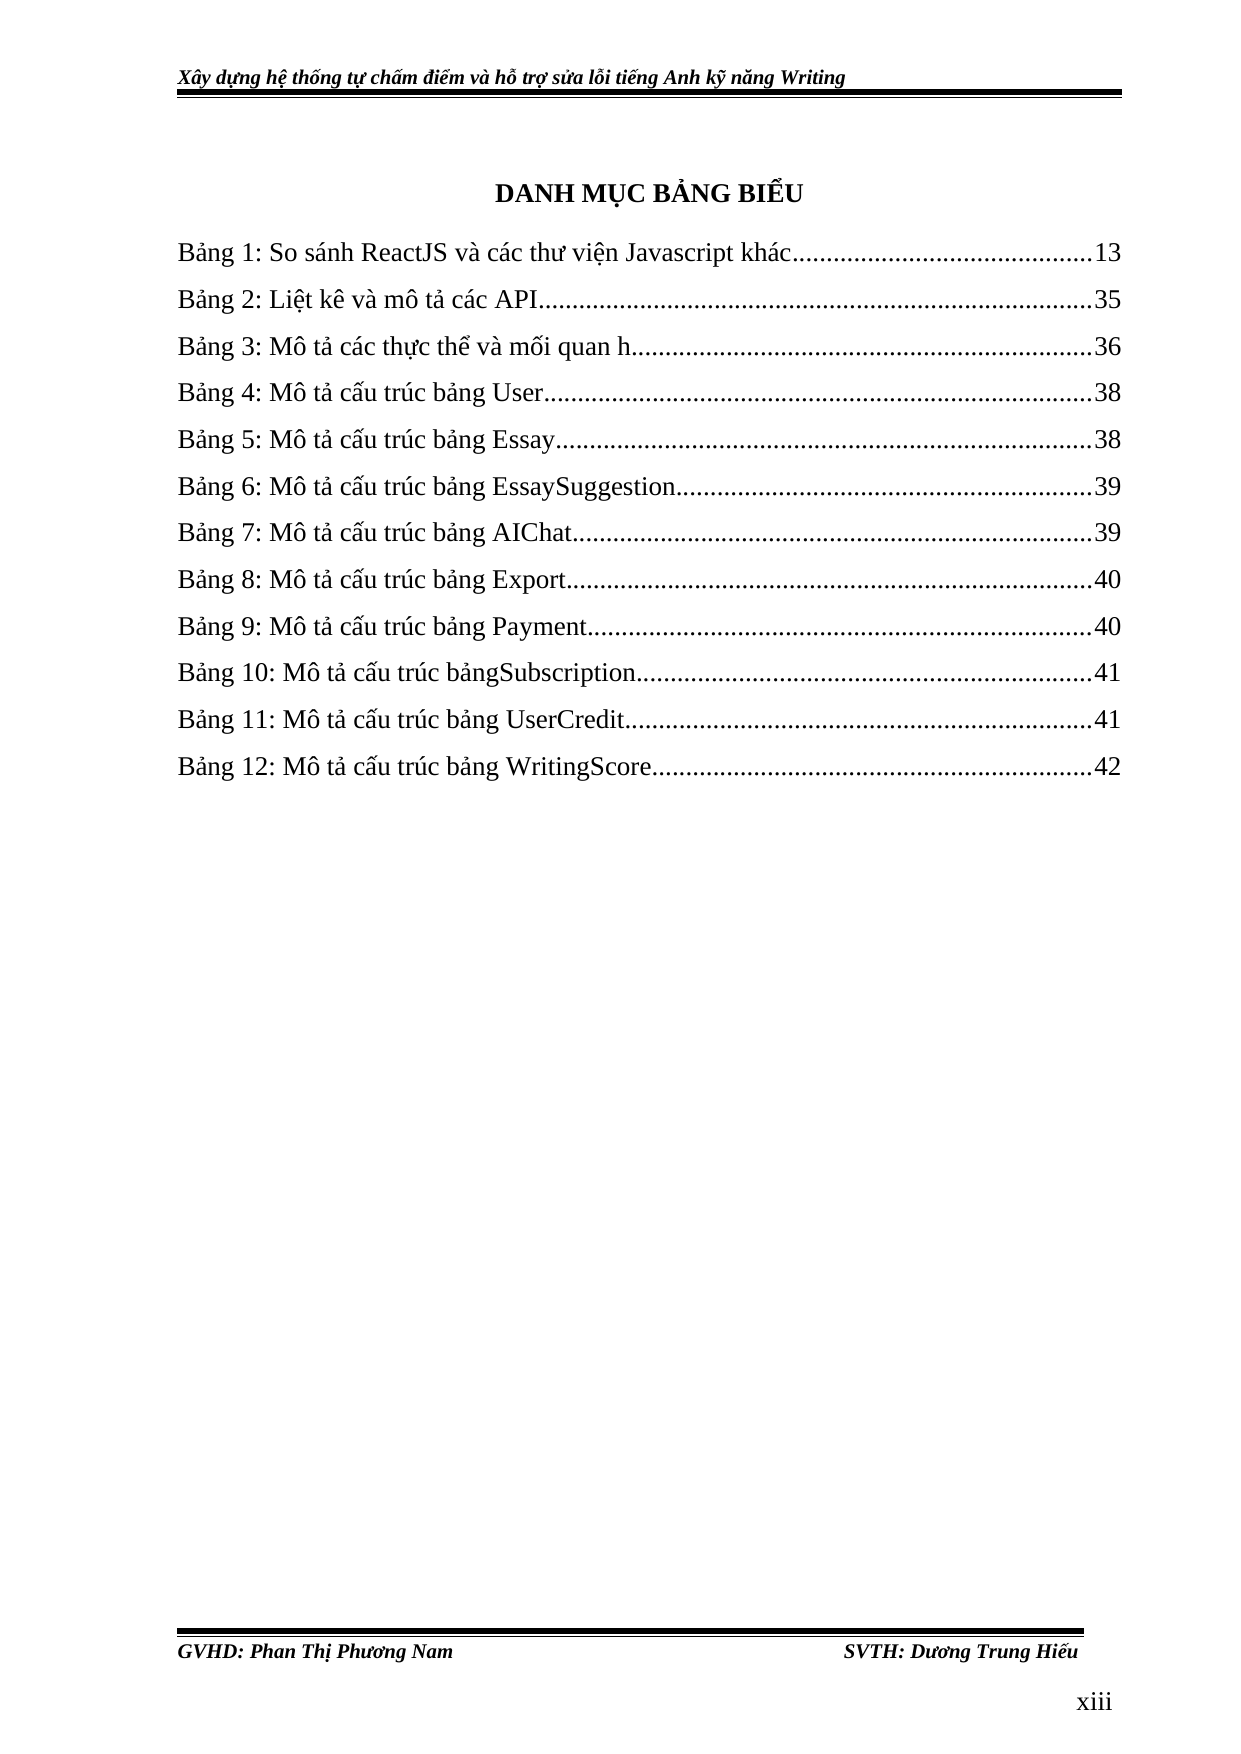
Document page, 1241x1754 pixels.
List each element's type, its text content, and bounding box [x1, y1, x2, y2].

text Bảng 3: Mô tả các thực thể và mối quan h 36 [177, 330, 1122, 361]
text Bảng 1: So sánh ReactJS và các thư viện Javascript khác 13 [177, 236, 1122, 268]
text Bảng 5: Mô tả cấu trúc bảng Essay 38 [177, 423, 1122, 454]
text Bảng 11: Mô tả cấu trúc bảng UserCredit 41 [177, 703, 1122, 734]
text Bảng 2: Liệt kê và mô tả các API 35 [177, 283, 1122, 314]
text Bảng 10: Mô tả cấu trúc bảngSubscription 41 [177, 656, 1122, 688]
subtitle DANH MỤC BẢNG BIỂU [177, 177, 1122, 208]
text Bảng 8: Mô tả cấu trúc bảng Export 40 [177, 563, 1122, 594]
text Bảng 6: Mô tả cấu trúc bảng EssaySuggestion 39 [177, 470, 1122, 501]
text Bảng 4: Mô tả cấu trúc bảng User 38 [177, 376, 1122, 408]
text Bảng 9: Mô tả cấu trúc bảng Payment 40 [177, 610, 1122, 641]
text Bảng 7: Mô tả cấu trúc bảng AIChat 39 [177, 516, 1122, 548]
text Bảng 12: Mô tả cấu trúc bảng WritingScore 42 [177, 750, 1122, 781]
